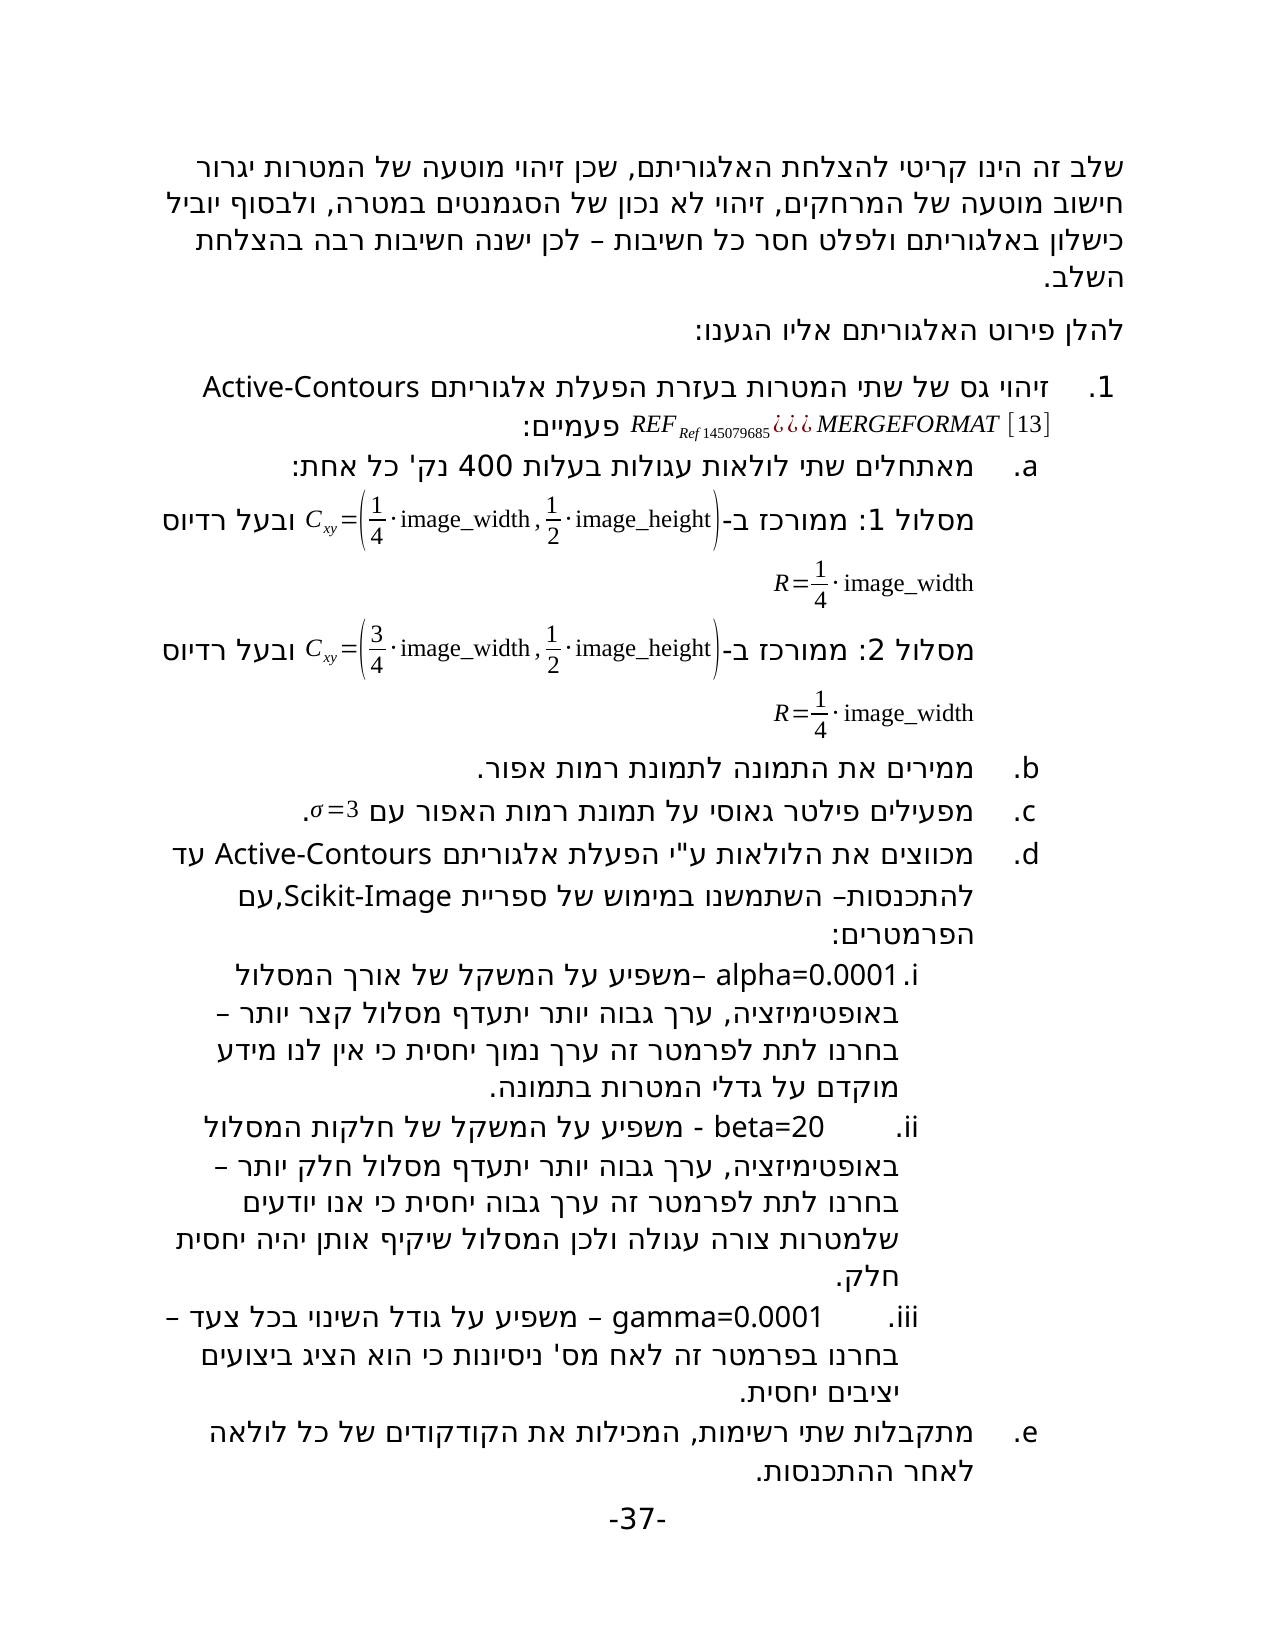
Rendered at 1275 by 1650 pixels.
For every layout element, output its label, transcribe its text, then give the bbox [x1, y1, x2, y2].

text שלב זה הינו קריטי להצלחת האלגוריתם, שכן זיהוי מוטעה של המטרות יגרור חישוב מוטעה של המרחקים, זיהוי לא נכון של הסגמנטים במטרה, ולבסוף יוביל כישלון באלגוריתם ולפלט חסר כל חשיבות – לכן ישנה חשיבות רבה בהצלחת השלב. [150, 150, 1125, 294]
list מפעילים פילטר גאוסי על תמונת רמות האפור עם . [150, 790, 1012, 830]
list beta=20 - משפיע על המשקל של חלקות המסלול באופטימיזציה, ערך גבוה יותר יתעדף מסלול חלק יותר – בחרנו לתת לפרמטר זה ערך גבוה יחסית כי אנו יודעים שלמטרות צורה עגולה ולכן המסלול שיקיף אותן יהיה יחסית חלק. [150, 1107, 919, 1293]
list gamma=0.0001 – משפיע על גודל השינוי בכל צעד – בחרנו בפרמטר זה לאח מס' ניסיונות כי הוא הציג ביצועים יציבים יחסית. [150, 1296, 919, 1409]
list מאתחלים שתי לולאות עגולות בעלות 400 נק' כל אחת: מסלול 1: ממורכז ב- ובעל רדיוס מסלול 2: ממורכז ב- ובעל רדיוס [150, 446, 1012, 744]
list מתקבלות שתי רשימות, המכילות את הקודקודים של כל לולאה לאחר ההתכנסות. [150, 1412, 1012, 1488]
list alpha=0.0001 –משפיע על המשקל של אורך המסלול באופטימיזציה, ערך גבוה יותר יתעדף מסלול קצר יותר – בחרנו לתת לפרמטר זה ערך נמוך יחסית כי אין לנו מידע מוקדם על גדלי המטרות בתמונה. [150, 954, 919, 1104]
text להלן פירוט האלגוריתם אליו הגענו: [150, 313, 1125, 347]
list ממירים את התמונה לתמונת רמות אפור. [150, 747, 1012, 787]
list מכווצים את הלולאות ע"י הפעלת אלגוריתם Active-Contours עד להתכנסות– השתמשנו במימוש של ספריית Scikit-Image,עם הפרמטרים: [150, 833, 1012, 952]
list זיהוי גס של שתי המטרות בעזרת הפעלת אלגוריתם Active-Contours פעמיים: [150, 367, 1087, 443]
